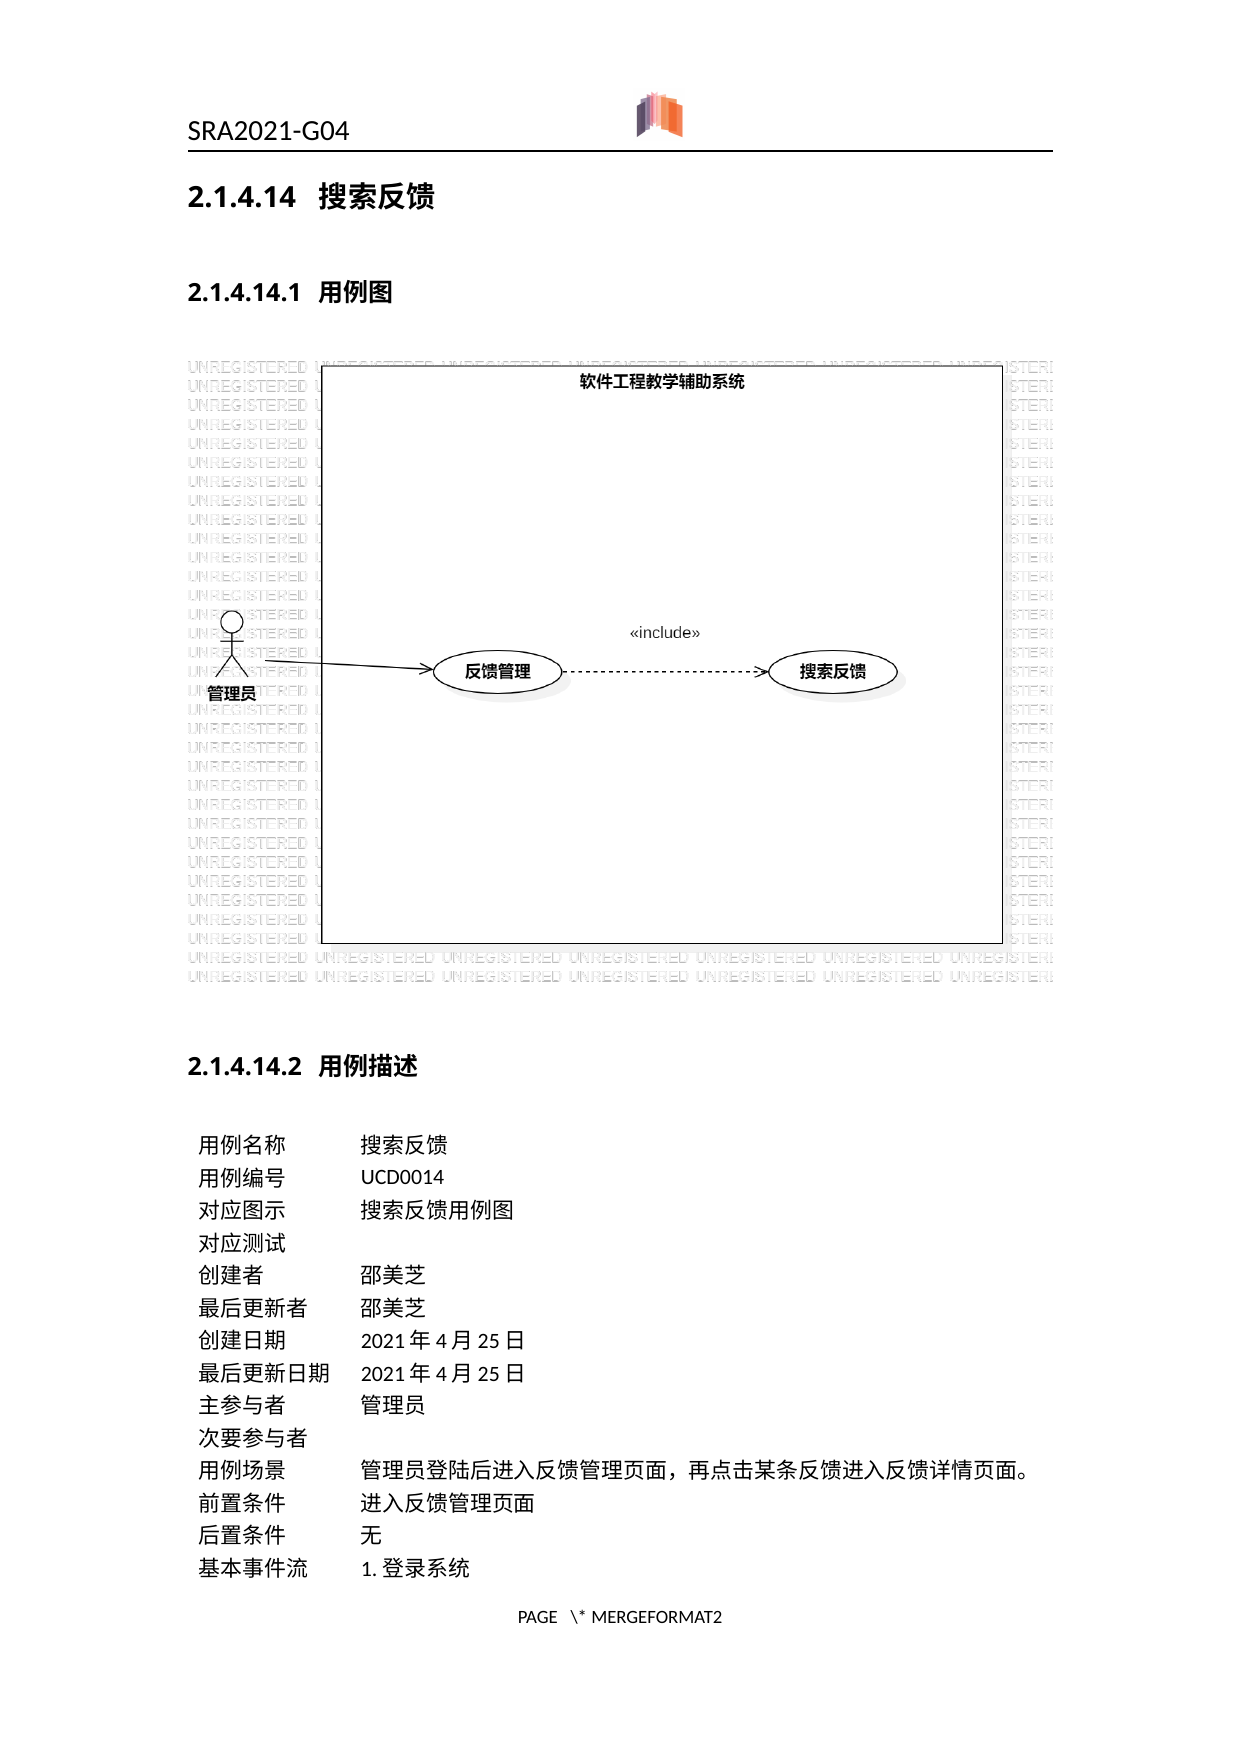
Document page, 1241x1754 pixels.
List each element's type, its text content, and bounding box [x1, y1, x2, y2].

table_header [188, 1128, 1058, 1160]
picture [187, 353, 1053, 994]
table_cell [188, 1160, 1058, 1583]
subtitle 用例描述 [187, 1032, 1053, 1097]
subtitle 用例图 [187, 258, 1053, 323]
picture [633, 88, 686, 141]
subtitle 搜索反馈 [187, 163, 1053, 228]
